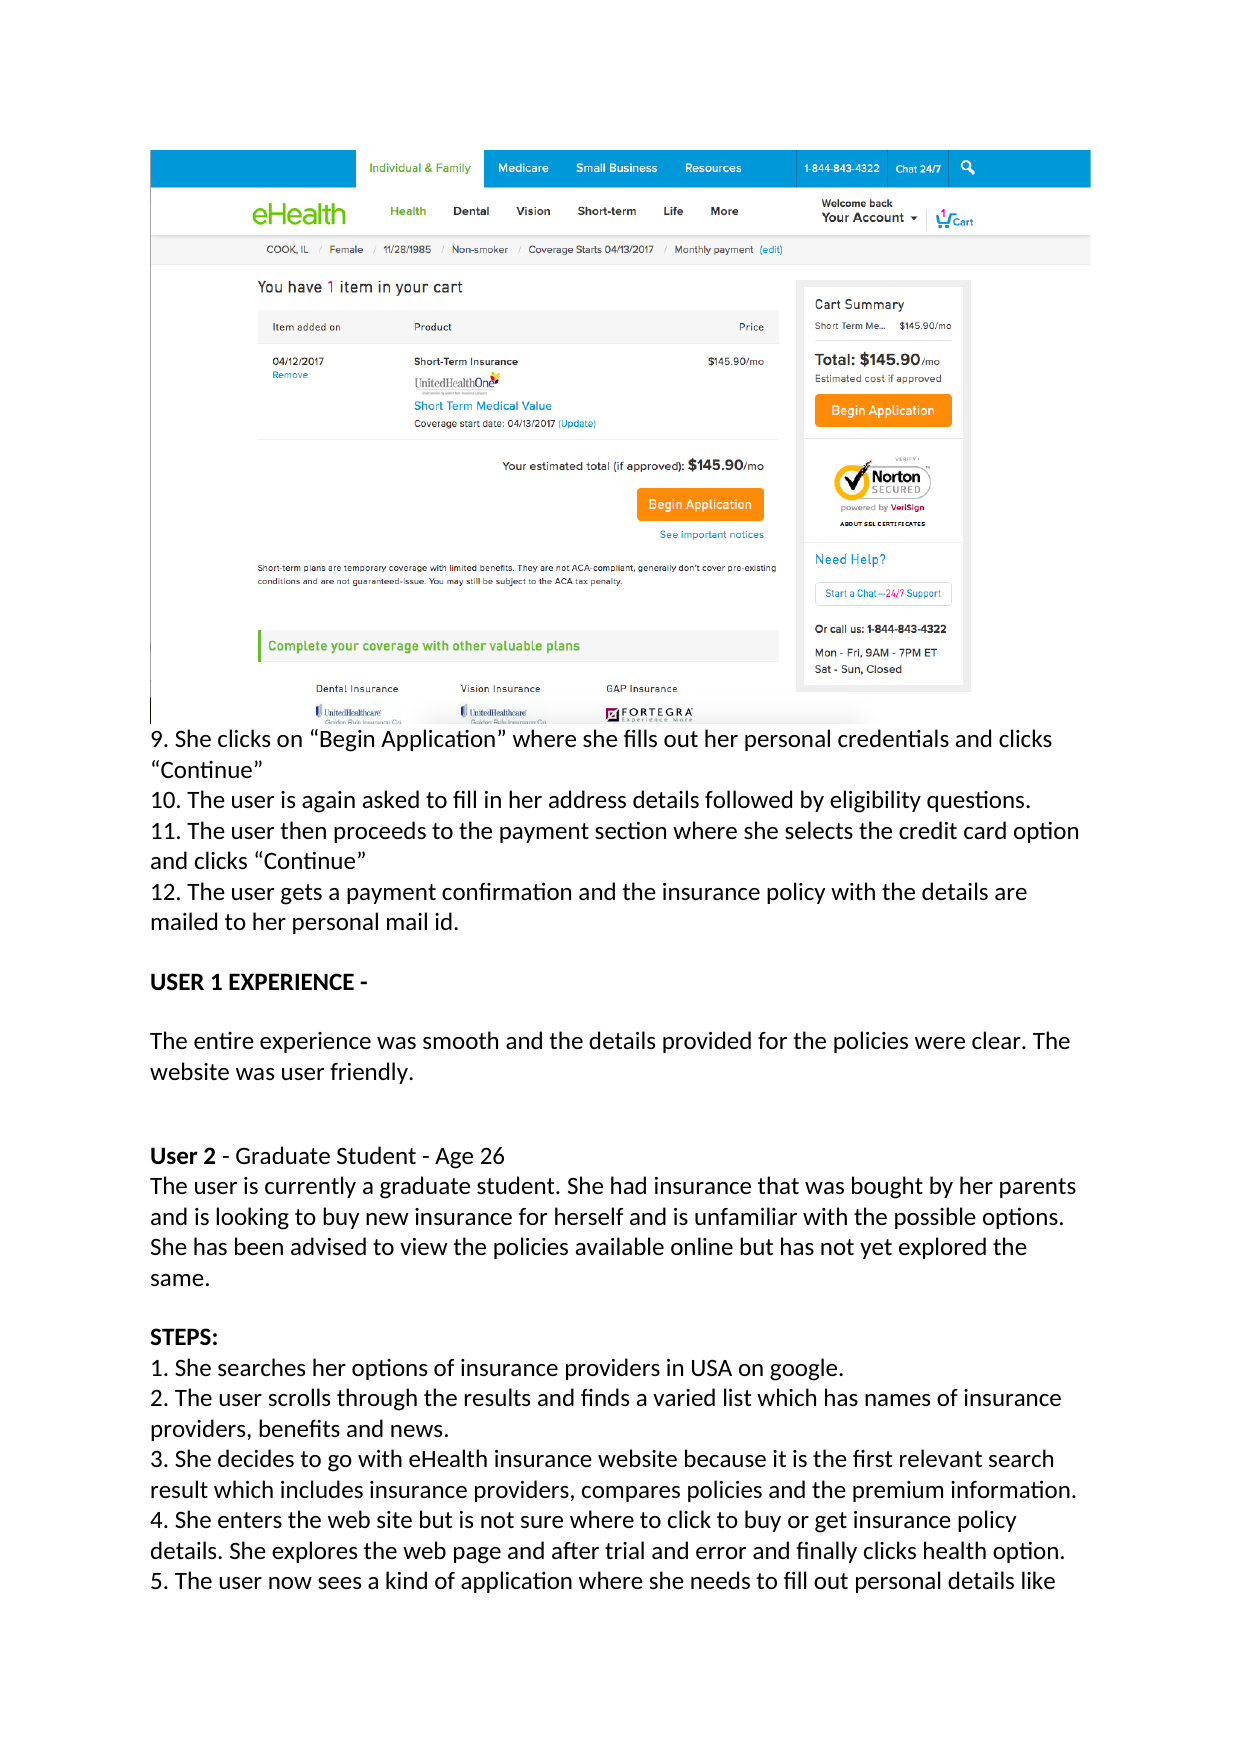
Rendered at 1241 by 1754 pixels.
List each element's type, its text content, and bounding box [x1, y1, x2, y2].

text 10. The user is again asked to fill in her address details followed by eligibility questions. [150, 784, 1090, 815]
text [150, 1565, 1090, 1596]
picture [598, 164, 605, 171]
text User 2 - Graduate Student - Age 26 [150, 1140, 1090, 1170]
text STEPS: [150, 1321, 1090, 1352]
text 11. The user then proceeds to the payment section where she selects the credit card option and clicks “Continue” [150, 815, 1090, 876]
text 3. She decides to go with eHealth insurance website because it is the first relevant search result which includes insurance providers, compares policies and the premium information. [150, 1443, 1090, 1504]
text 2. The user scrolls through the results and finds a varied list which has names of insurance providers, benefits and news. [150, 1382, 1090, 1443]
text 9. She clicks on “Begin Application” where she fills out her personal credentials and clicks “Continue” [150, 724, 1090, 784]
text The user is currently a graduate student. She had insurance that was bought by her parents and is looking to buy new insurance for herself and is unfamiliar with the possible options. She has been advised to view the policies available online but has not yet explored the same. [150, 1170, 1090, 1292]
text 4. She enters the web site but is not sure where to click to buy or get insurance policy details. She explores the web page and after trial and error and finally clicks health option. [150, 1504, 1090, 1565]
text USER 1 EXPERIENCE - [150, 966, 1090, 996]
picture [150, 150, 1091, 724]
text 12. The user gets a payment confirmation and the insurance policy with the details are mailed to her personal mail id. [150, 876, 1090, 937]
text 1. She searches her options of insurance providers in USA on google. [150, 1352, 1090, 1382]
text The entire experience was smooth and the details provided for the policies were clear. The website was user friendly. [150, 1025, 1090, 1086]
